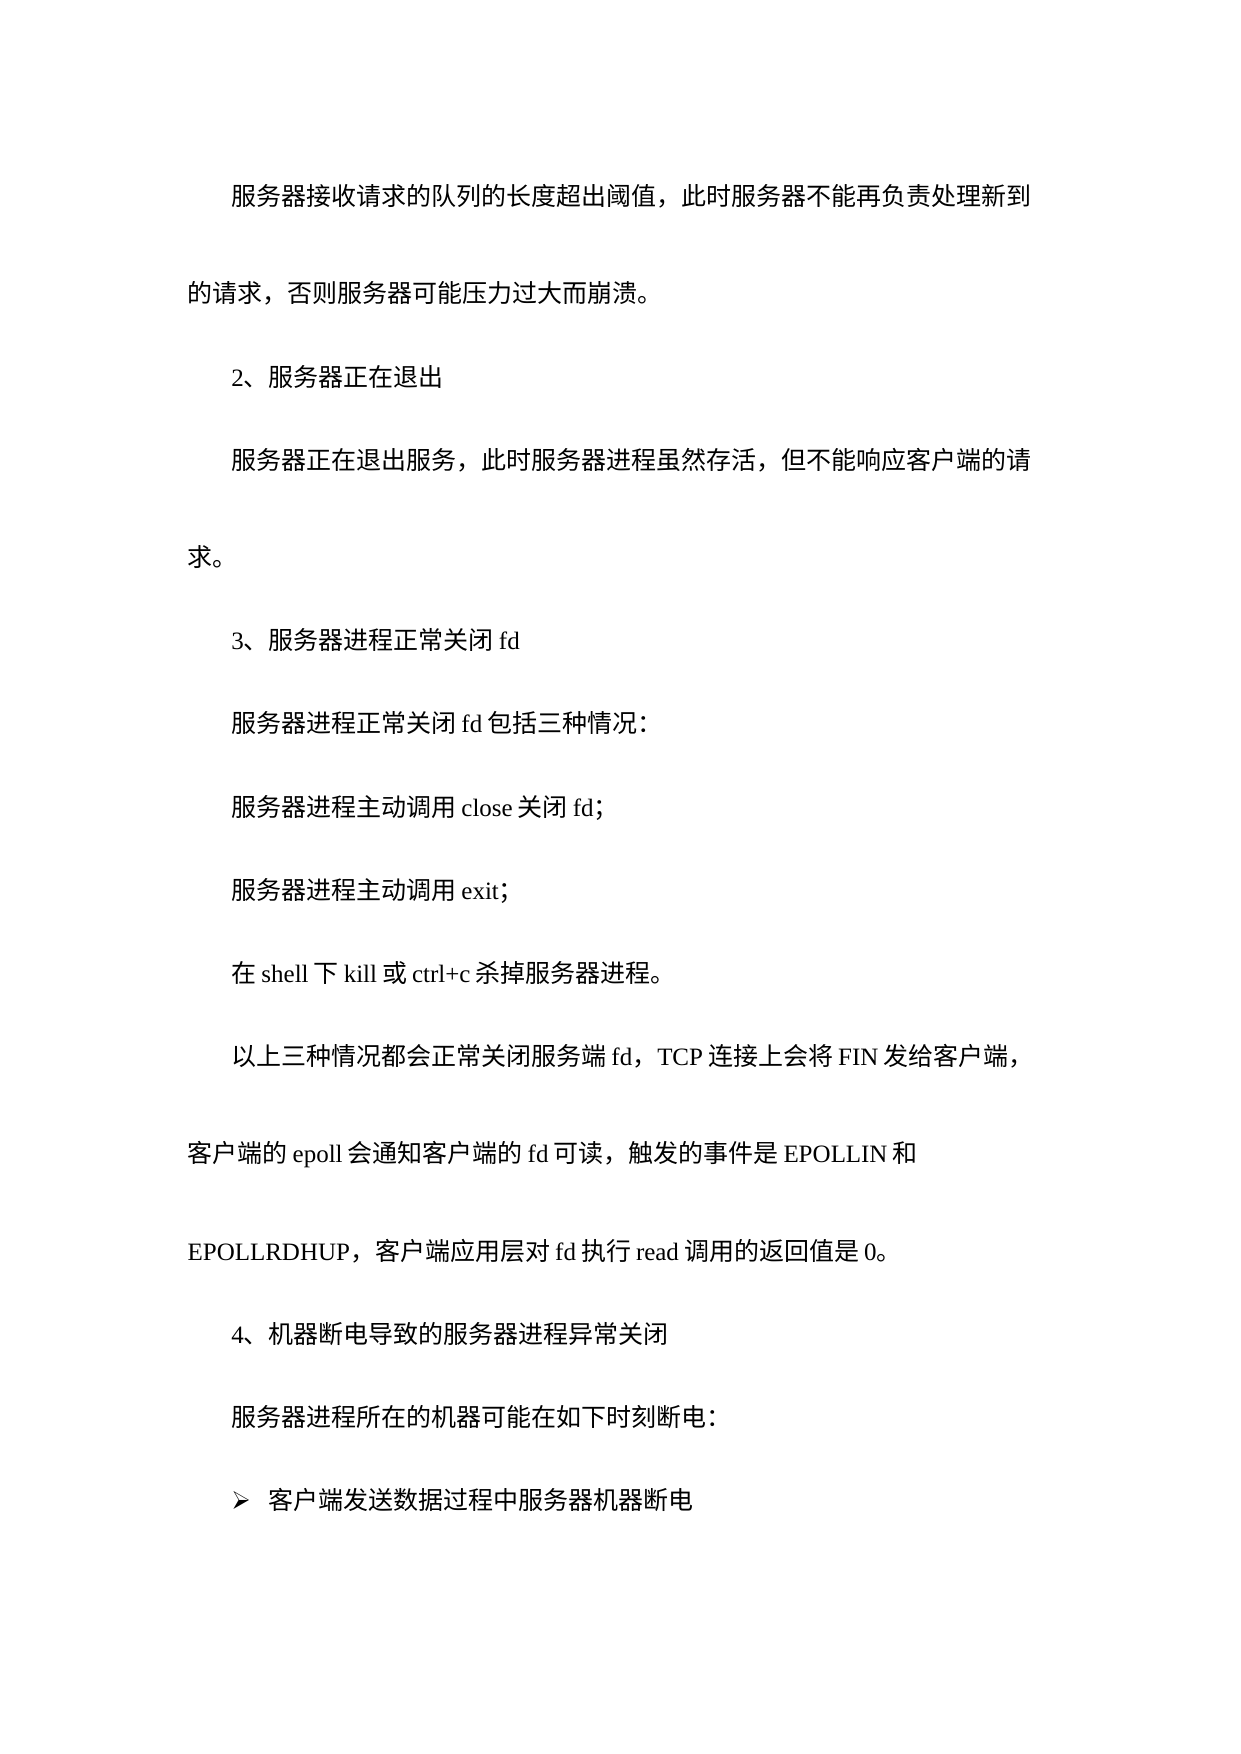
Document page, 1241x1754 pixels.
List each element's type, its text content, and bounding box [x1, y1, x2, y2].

list 客户端发送数据过程中服务器机器断电 [231, 1466, 1053, 1531]
text 2、服务器正在退出 [187, 343, 1053, 408]
text 服务器进程正常关闭fd包括三种情况： [187, 689, 1053, 754]
text 在shell下kill或ctrl+c杀掉服务器进程。 [187, 939, 1053, 1004]
text 4、机器断电导致的服务器进程异常关闭 [187, 1300, 1053, 1365]
text 服务器进程主动调用exit； [187, 856, 1053, 921]
text 以上三种情况都会正常关闭服务端fd，TCP连接上会将FIN发给客户端，客户端的epoll会通知客户端的fd可读，触发的事件是EPOLLIN和EPOLLRDHUP，客户端应用层对fd执行read调用的返回值是0。 [187, 1022, 1053, 1282]
text 3、服务器进程正常关闭fd [187, 606, 1053, 671]
text 服务器正在退出服务，此时服务器进程虽然存活，但不能响应客户端的请求。 [187, 426, 1053, 588]
text 服务器接收请求的队列的长度超出阈值，此时服务器不能再负责处理新到的请求，否则服务器可能压力过大而崩溃。 [187, 162, 1053, 324]
text 服务器进程所在的机器可能在如下时刻断电： [187, 1383, 1053, 1448]
text 服务器进程主动调用close关闭fd； [187, 773, 1053, 838]
